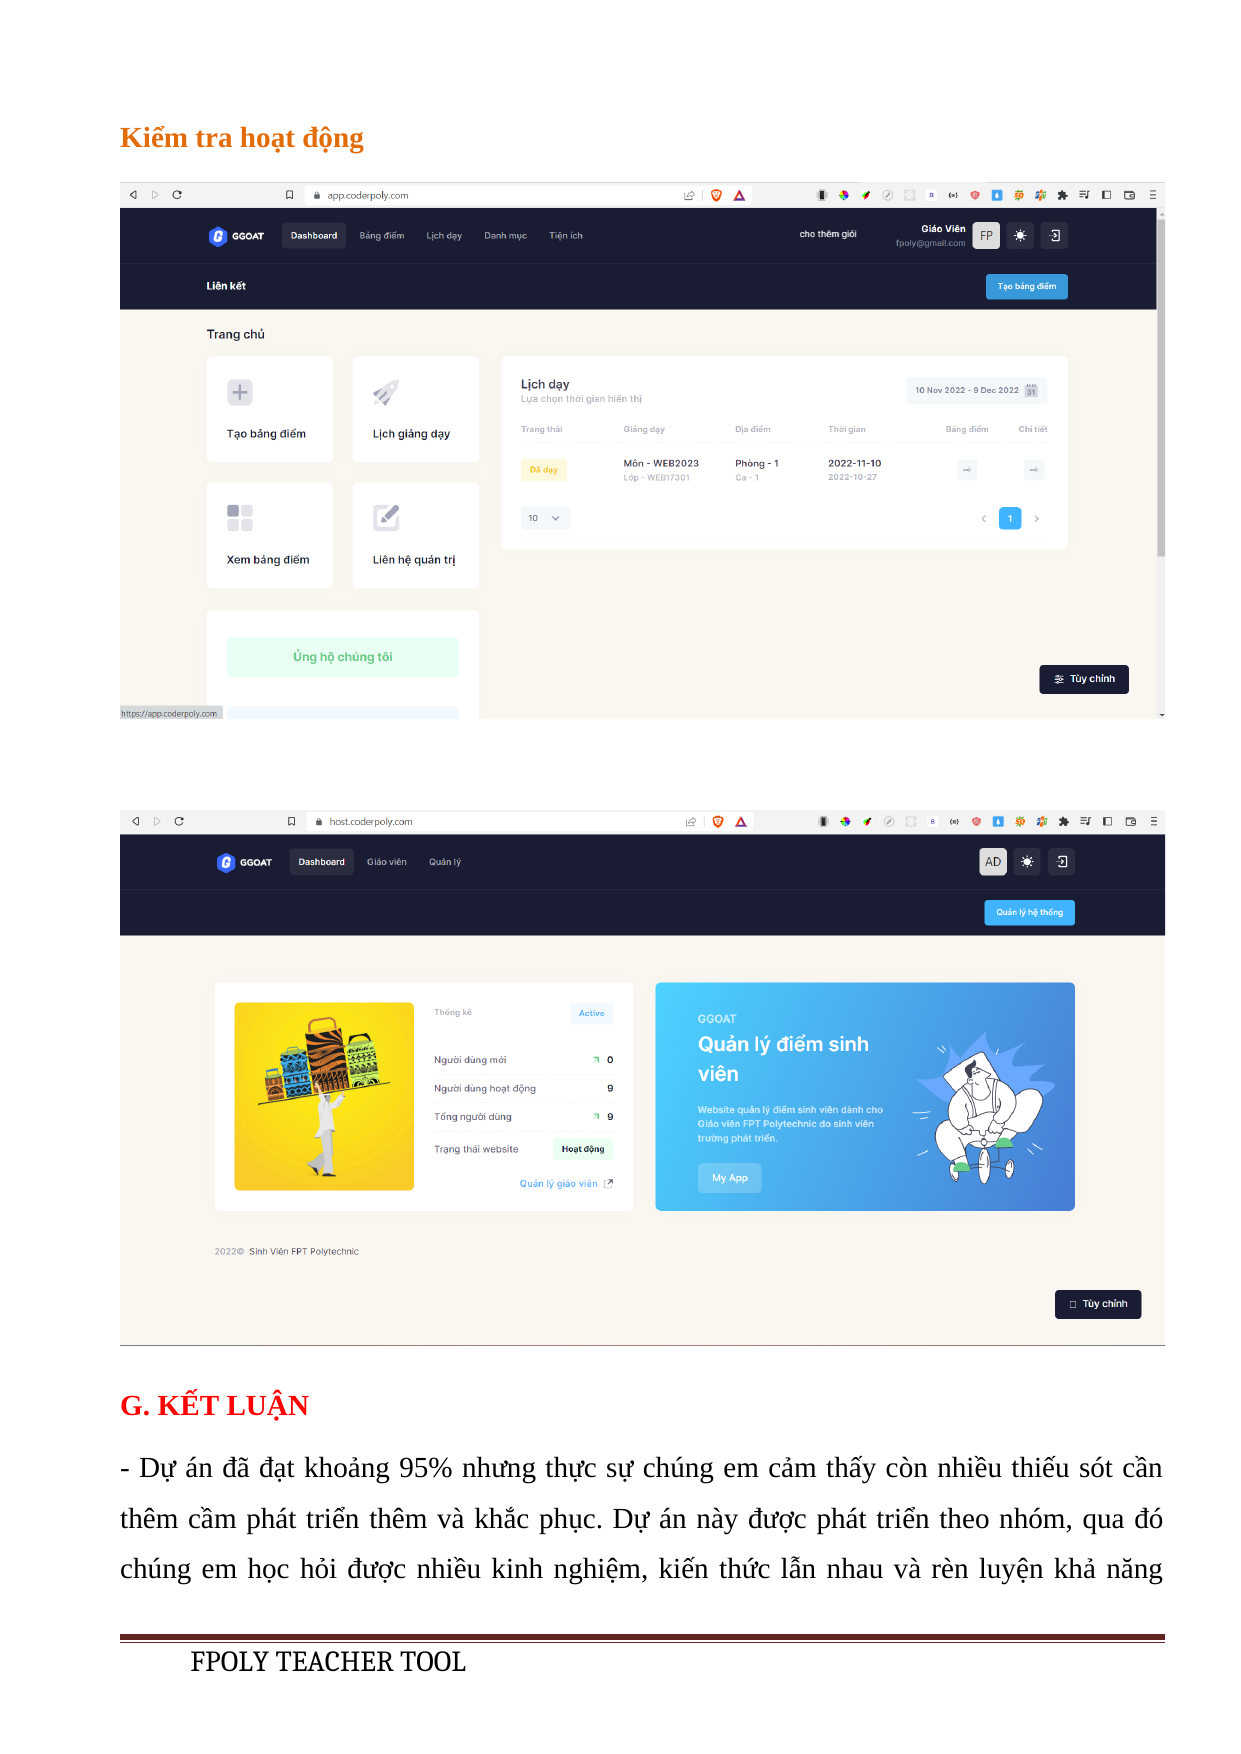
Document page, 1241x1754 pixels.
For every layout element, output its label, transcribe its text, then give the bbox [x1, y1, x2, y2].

subtitle Kiểm tra hoạt động [120, 120, 1165, 153]
subtitle KẾT LUẬN [120, 1388, 1165, 1421]
picture [120, 810, 1166, 1346]
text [120, 1451, 1165, 1585]
picture [120, 182, 1166, 719]
